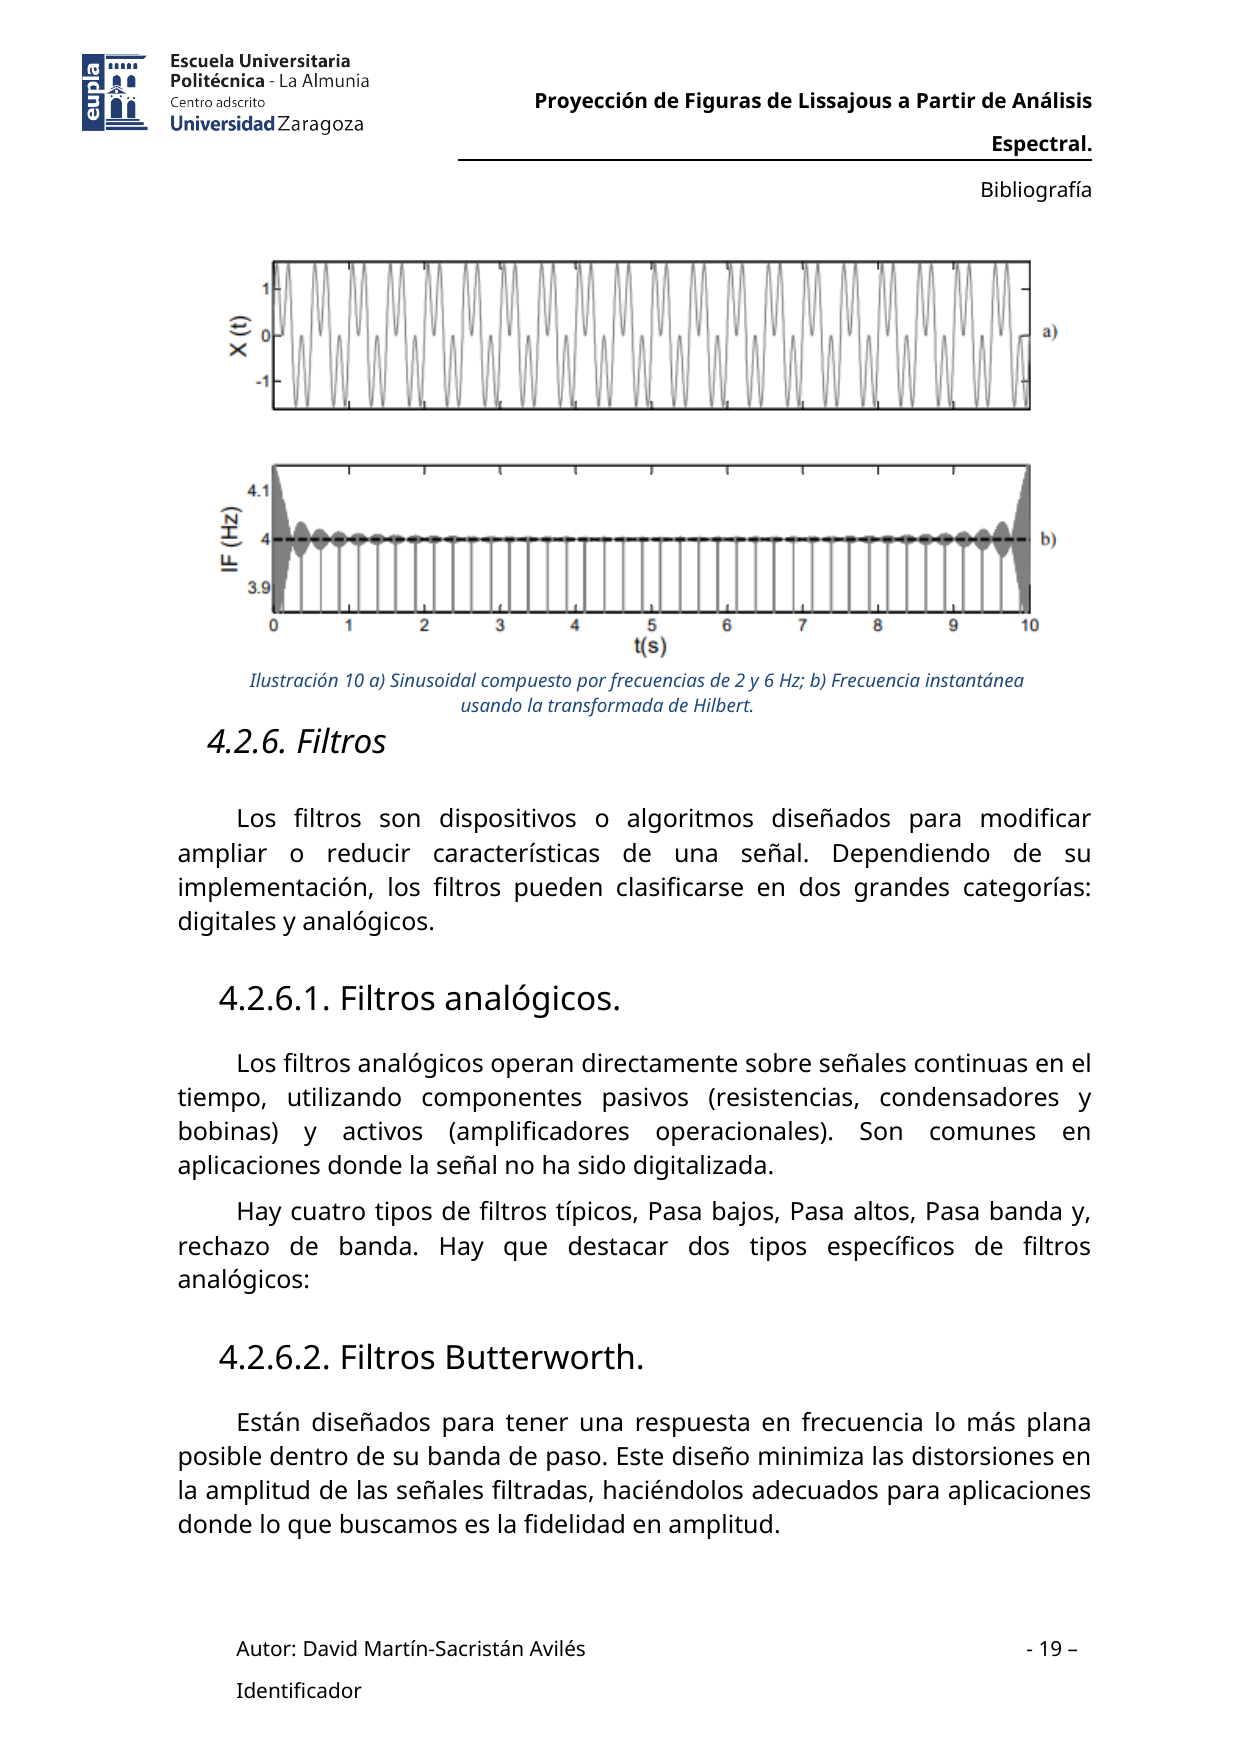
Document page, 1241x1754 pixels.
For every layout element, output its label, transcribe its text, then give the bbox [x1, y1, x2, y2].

text Filtros Butterworth. [218, 1334, 1092, 1379]
text Los filtros son dispositivos o algoritmos diseñados para modificar ampliar o reducir características de una señal. Dependiendo de su implementación, los filtros pueden clasificarse en dos grandes categorías: digitales y analógicos. [177, 801, 1092, 937]
text Están diseñados para tener una respuesta en frecuencia lo más plana posible dentro de su banda de paso. Este diseño minimiza las distorsiones en la amplitud de las señales filtradas, haciéndolos adecuados para aplicaciones donde lo que buscamos es la fidelidad en amplitud. [177, 1404, 1092, 1540]
picture [203, 248, 1067, 661]
text Los filtros analógicos operan directamente sobre señales continuas en el tiempo, utilizando componentes pasivos (resistencias, condensadores y bobinas) y activos (amplificadores operacionales). Son comunes en aplicaciones donde la señal no ha sido digitalizada. [177, 1045, 1092, 1182]
picture [82, 54, 370, 135]
text Hay cuatro tipos de filtros típicos, Pasa bajos, Pasa altos, Pasa banda y, rechazo de banda. Hay que destacar dos tipos específicos de filtros analógicos: [177, 1194, 1092, 1296]
text Filtros analógicos. [218, 975, 1092, 1020]
